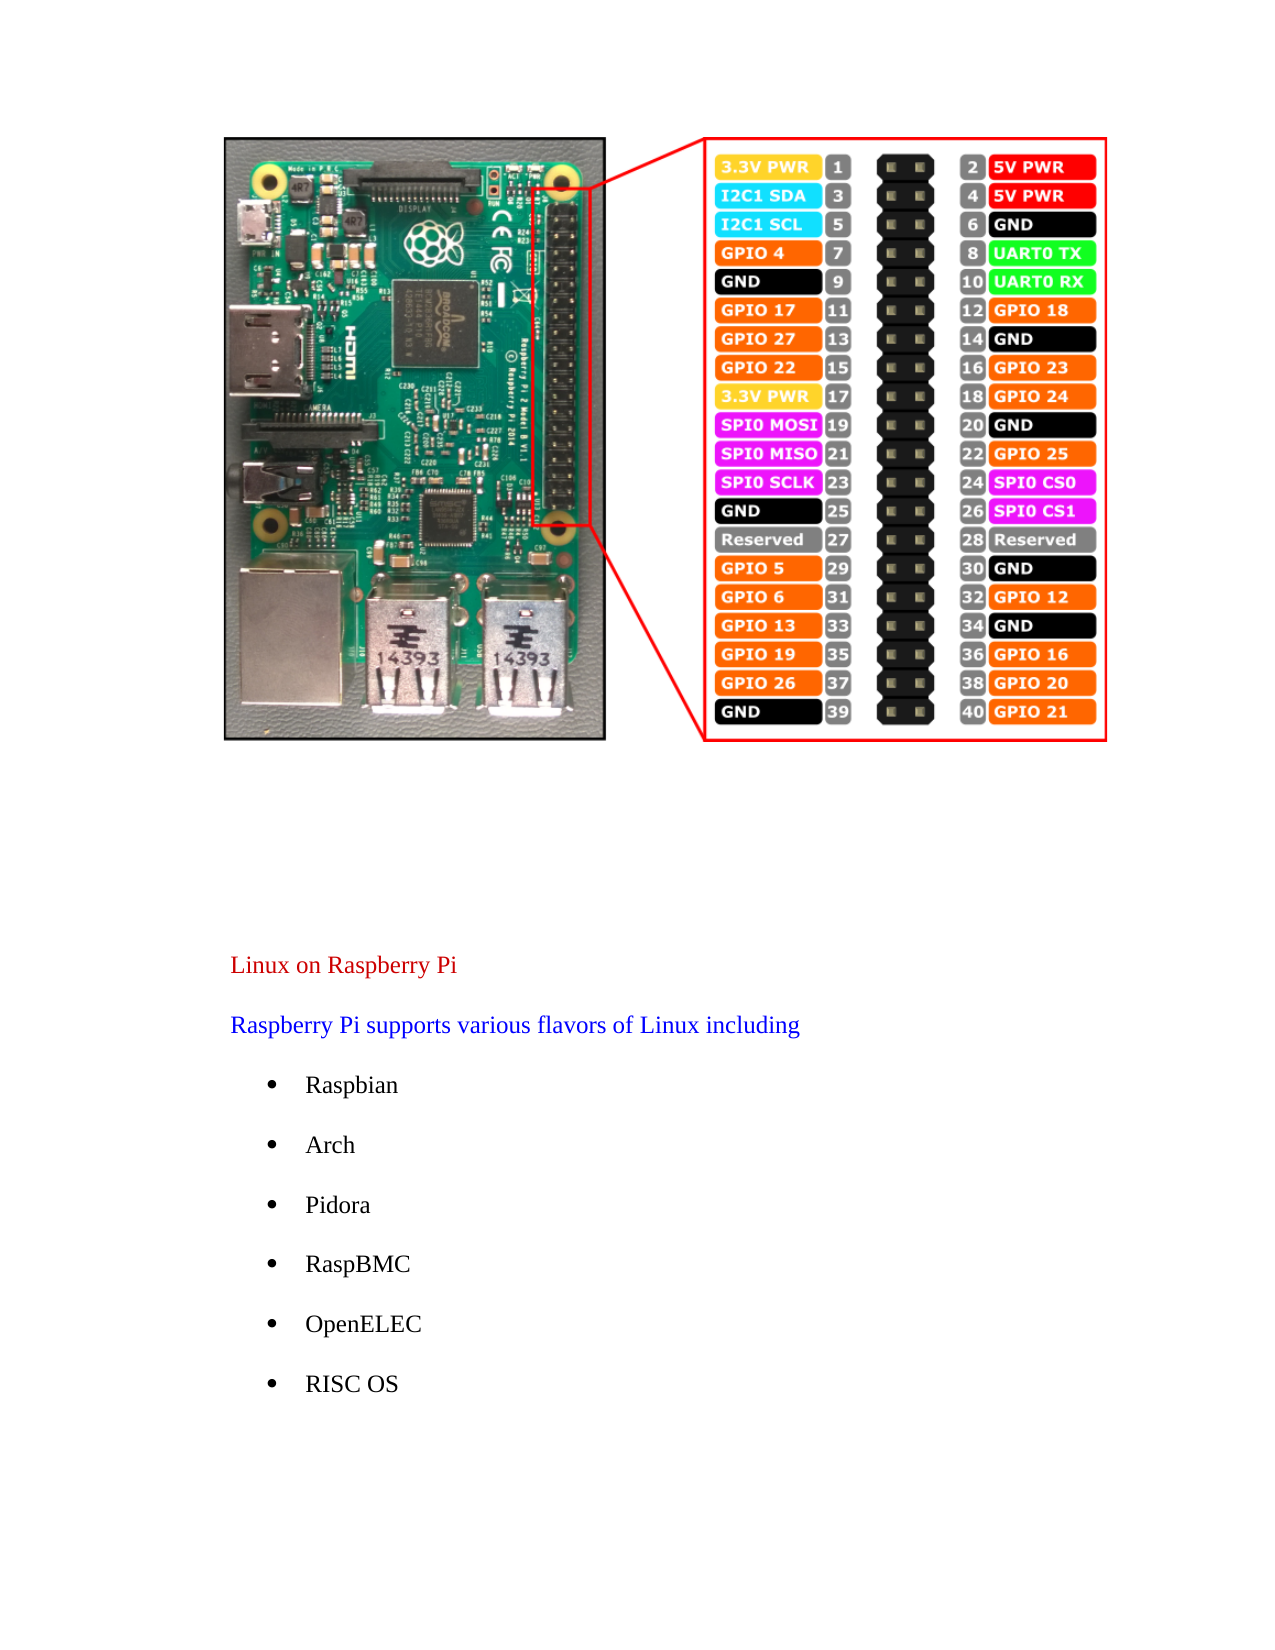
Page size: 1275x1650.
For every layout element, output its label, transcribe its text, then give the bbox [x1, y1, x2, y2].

text Linux on Raspberry Pi [230, 951, 1029, 979]
list RaspBMC [268, 1249, 1029, 1278]
list Arch [268, 1130, 1029, 1159]
picture [223, 137, 1108, 742]
list Pidora [268, 1190, 1029, 1218]
list RISC OS [268, 1369, 1029, 1398]
list OpenELEC [268, 1309, 1029, 1338]
text Raspberry Pi supports various flavors of Linux including [230, 1010, 1029, 1039]
list Raspbian [268, 1070, 1029, 1099]
